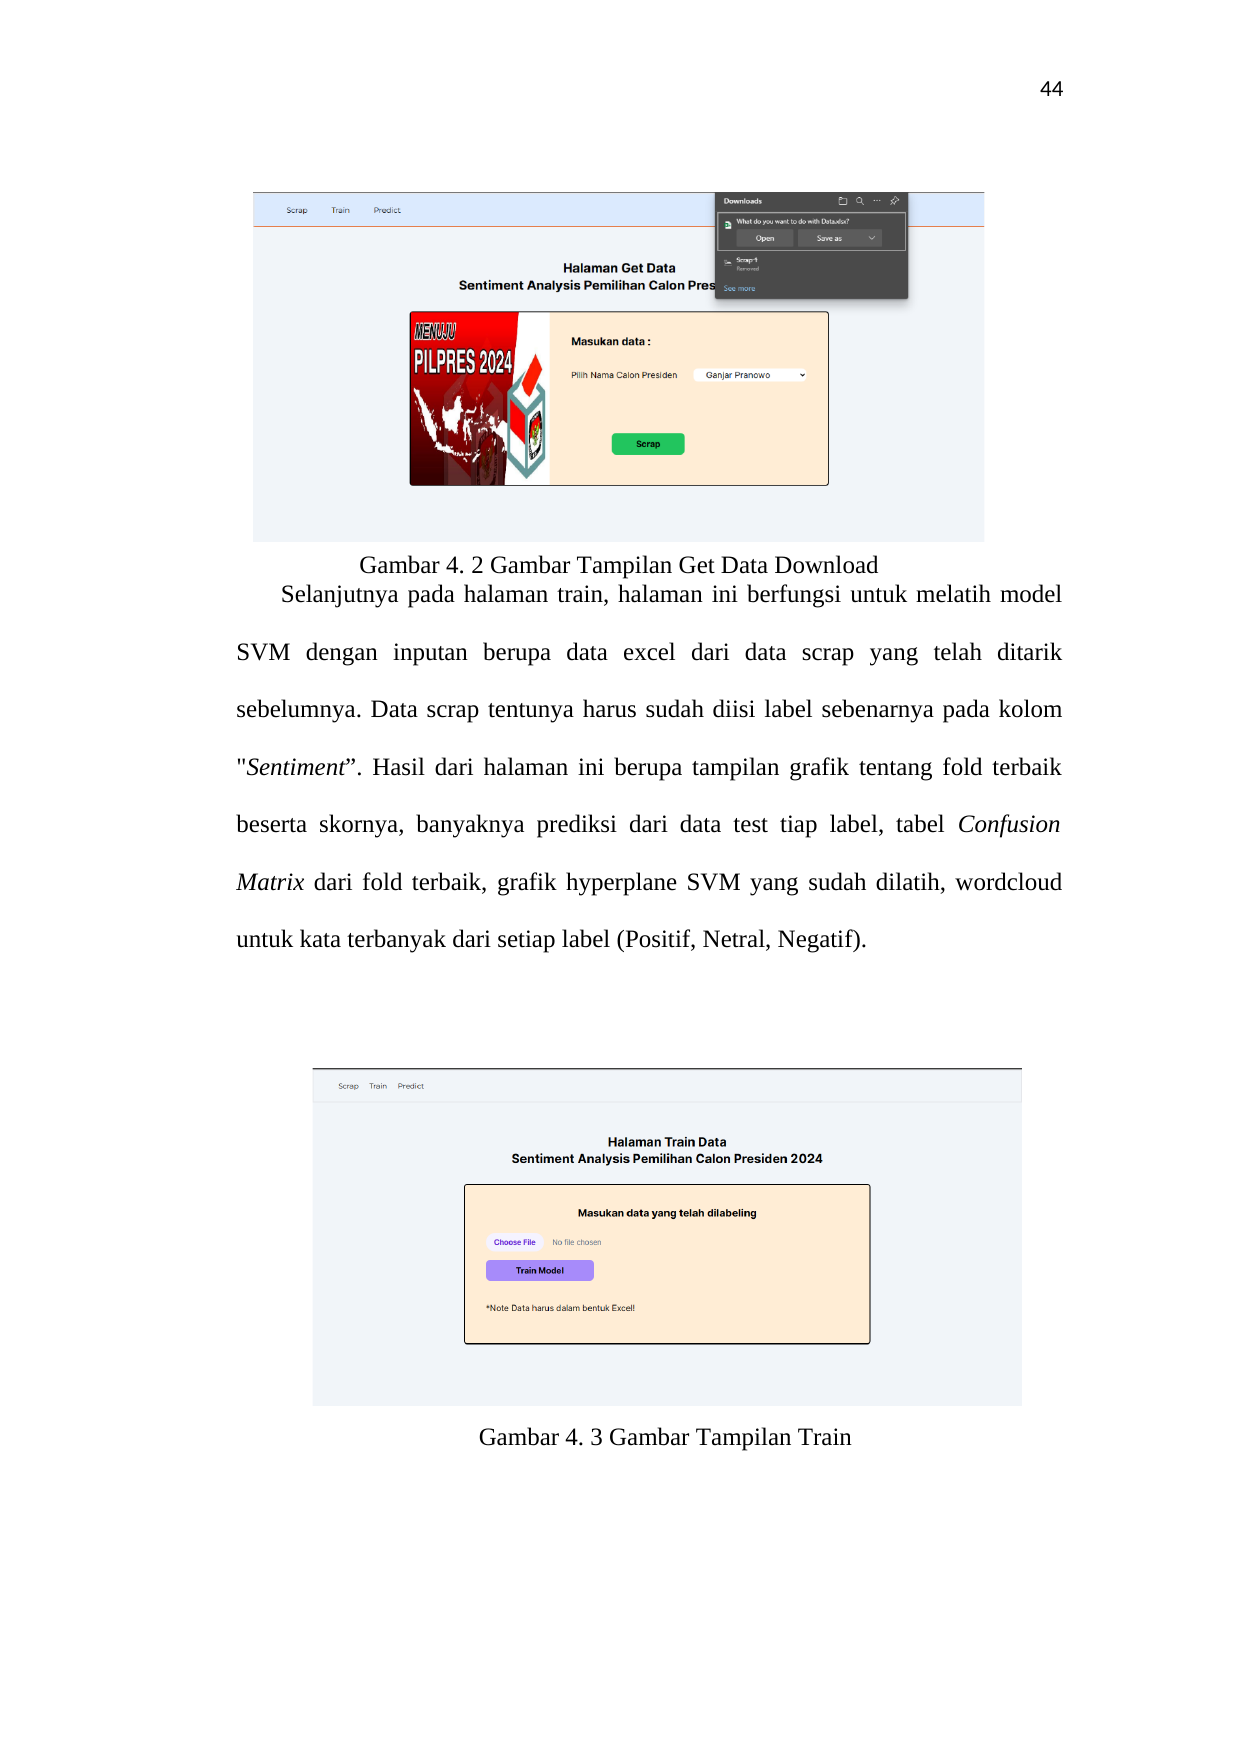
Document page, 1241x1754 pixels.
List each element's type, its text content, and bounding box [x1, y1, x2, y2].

picture [312, 1068, 1022, 1406]
picture [253, 192, 985, 542]
